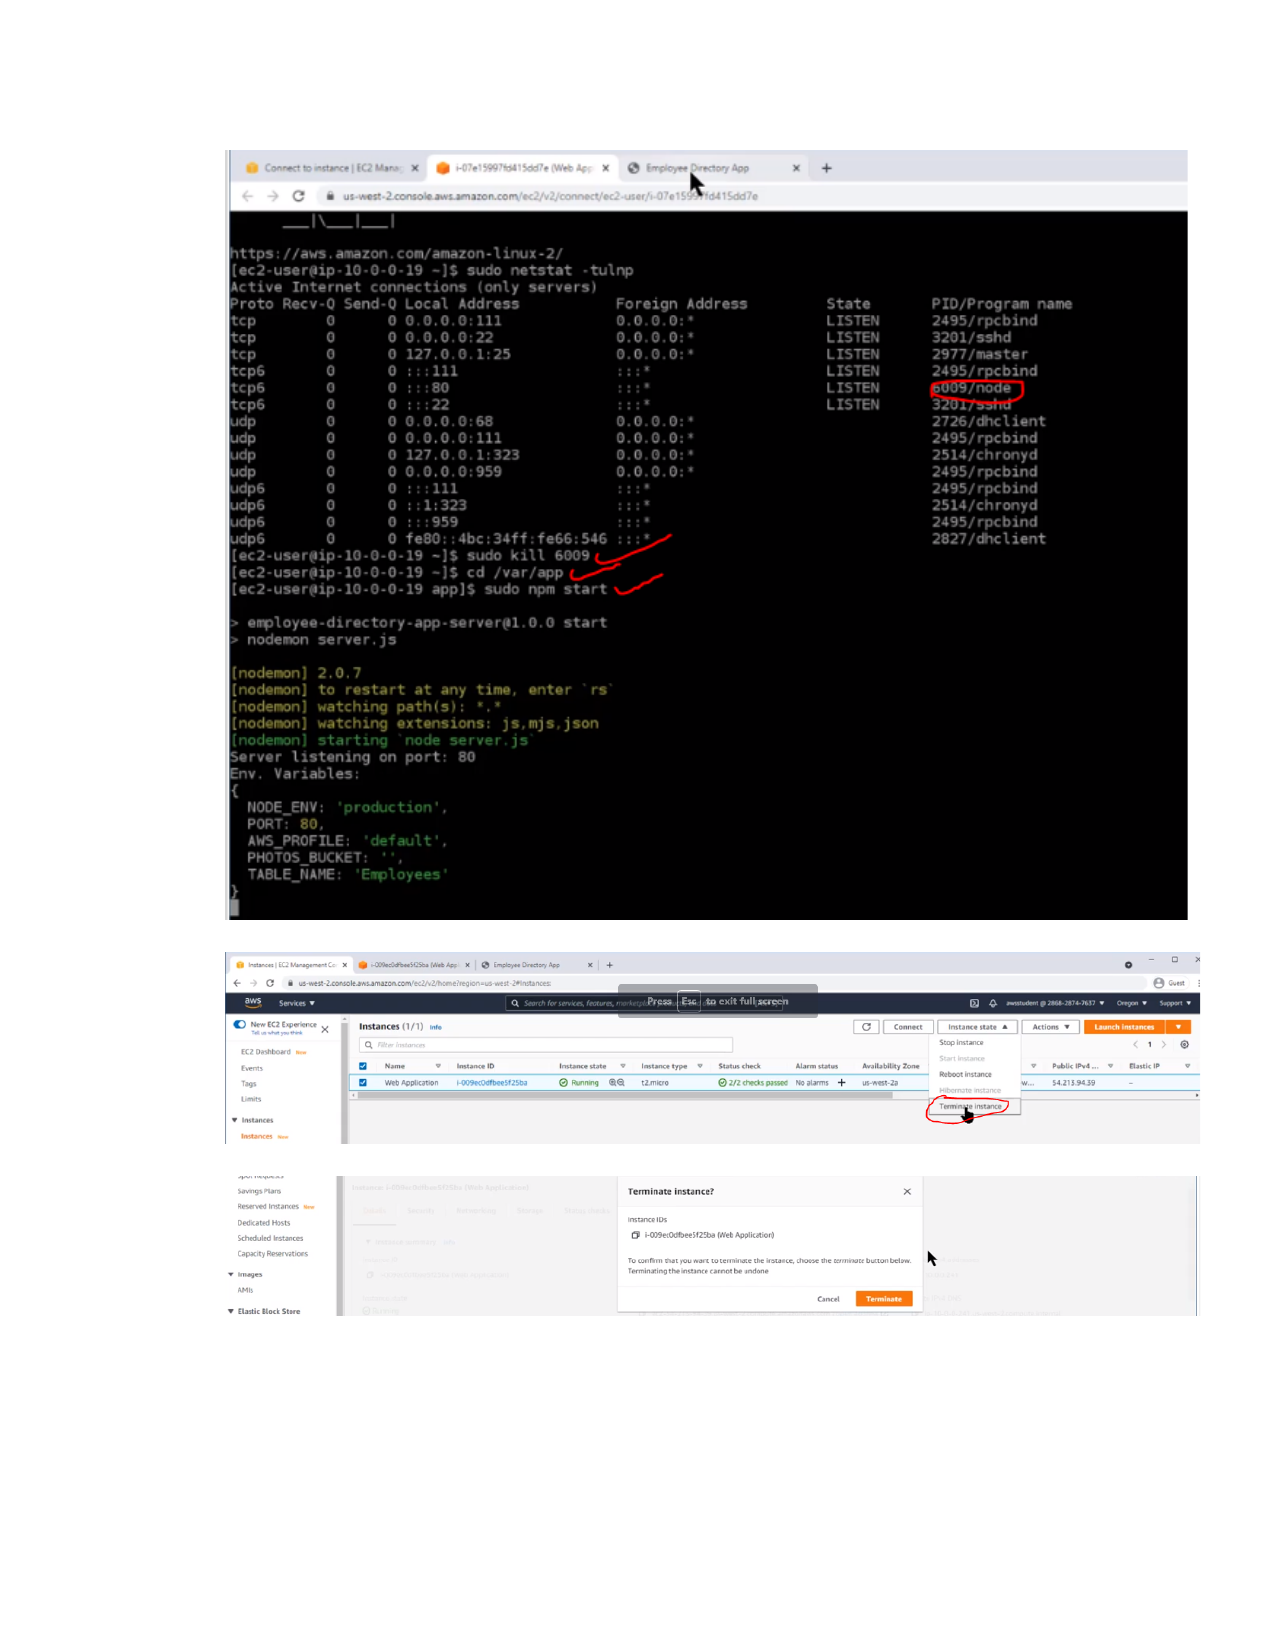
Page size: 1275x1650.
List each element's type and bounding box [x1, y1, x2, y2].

picture [225, 952, 1200, 1144]
picture [225, 1176, 1200, 1316]
picture [225, 150, 1188, 920]
